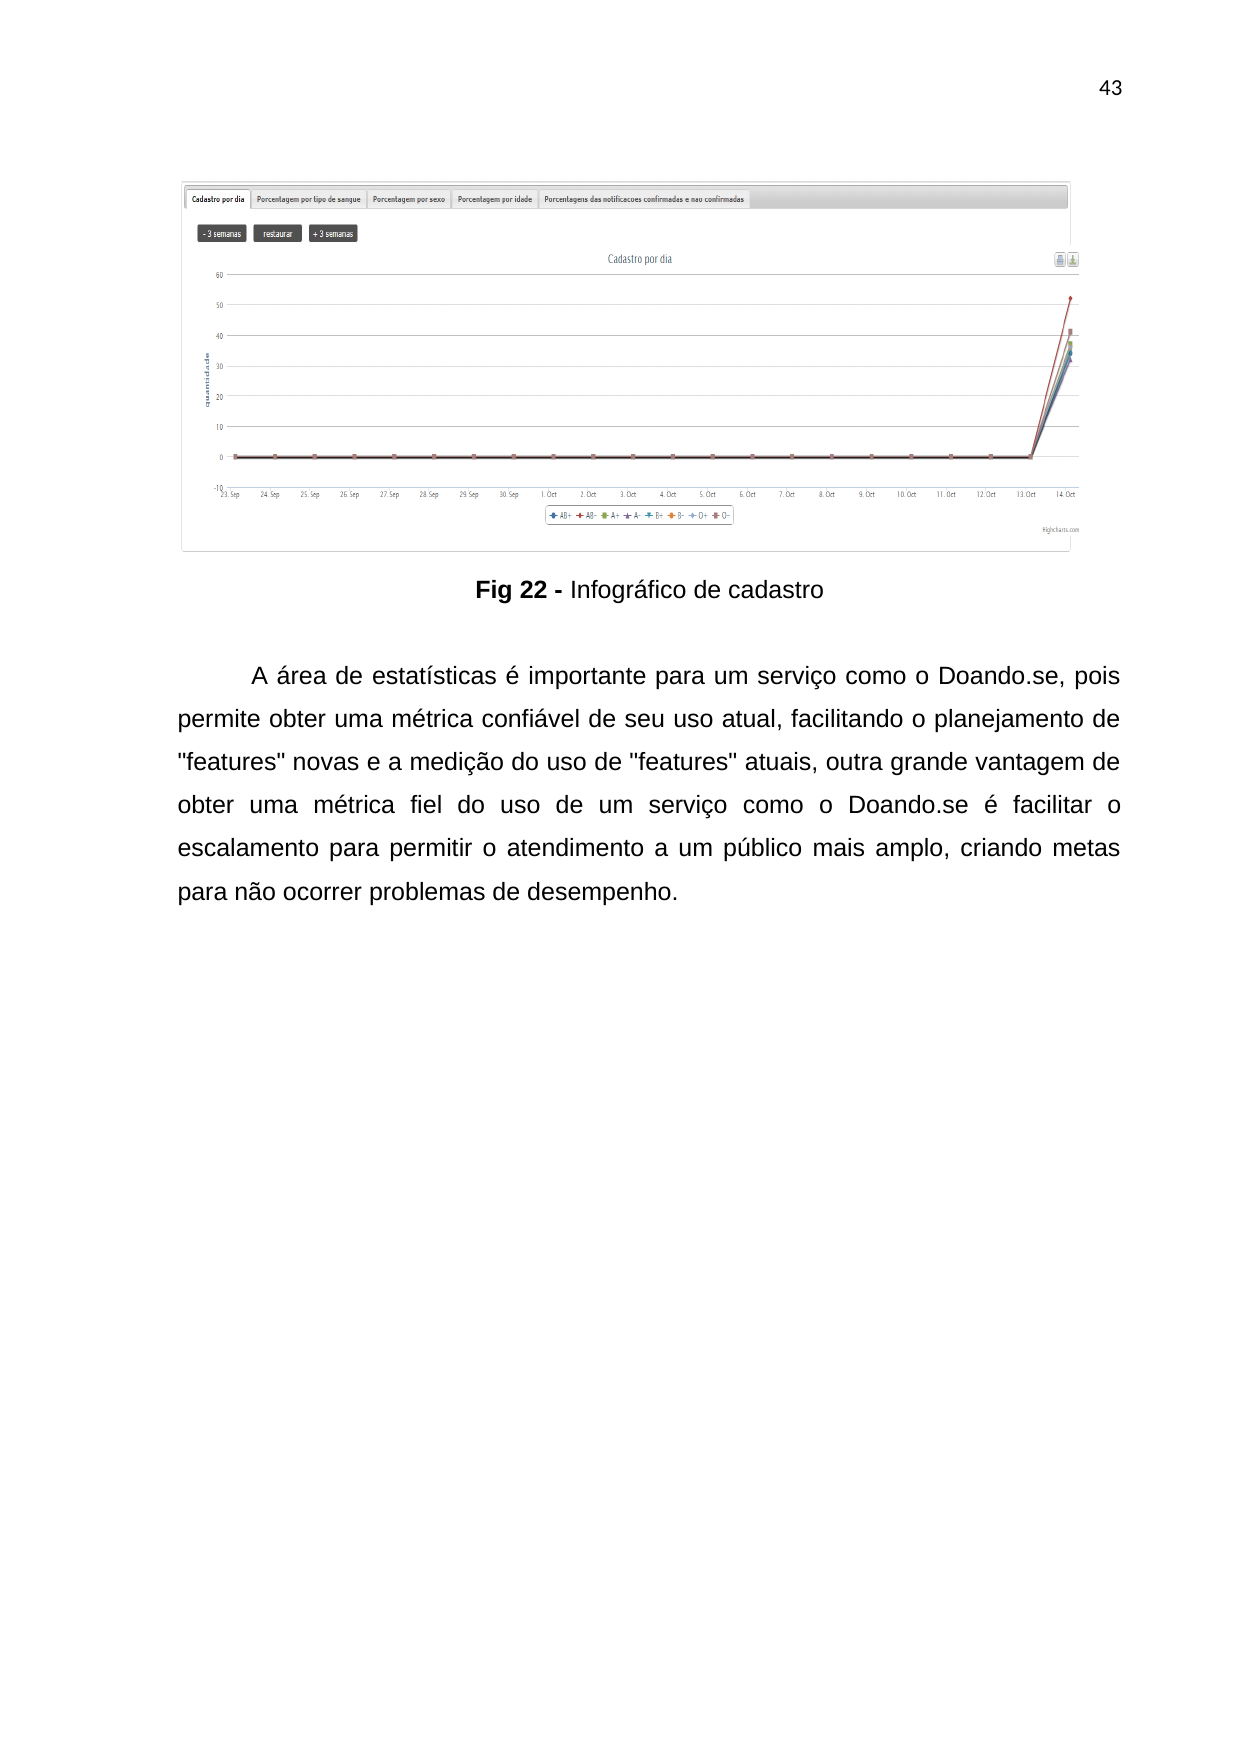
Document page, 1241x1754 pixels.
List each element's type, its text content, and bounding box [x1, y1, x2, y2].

picture [177, 177, 1083, 561]
text A área de estatísticas é importante para um serviço como o Doando.se, pois permite obter uma métrica confiável de seu uso atual, facilitando o planejamento de "features" novas e a medição do uso de "features" atuais, outra grande vantagem de obter uma métrica fiel do uso de um serviço como o Doando.se é facilitar o escalamento para permitir o atendimento a um público mais amplo, criando metas para não ocorrer problemas de desempenho. [177, 661, 1122, 905]
text Fig 22 - Infográfico de cadastro [177, 575, 1122, 603]
